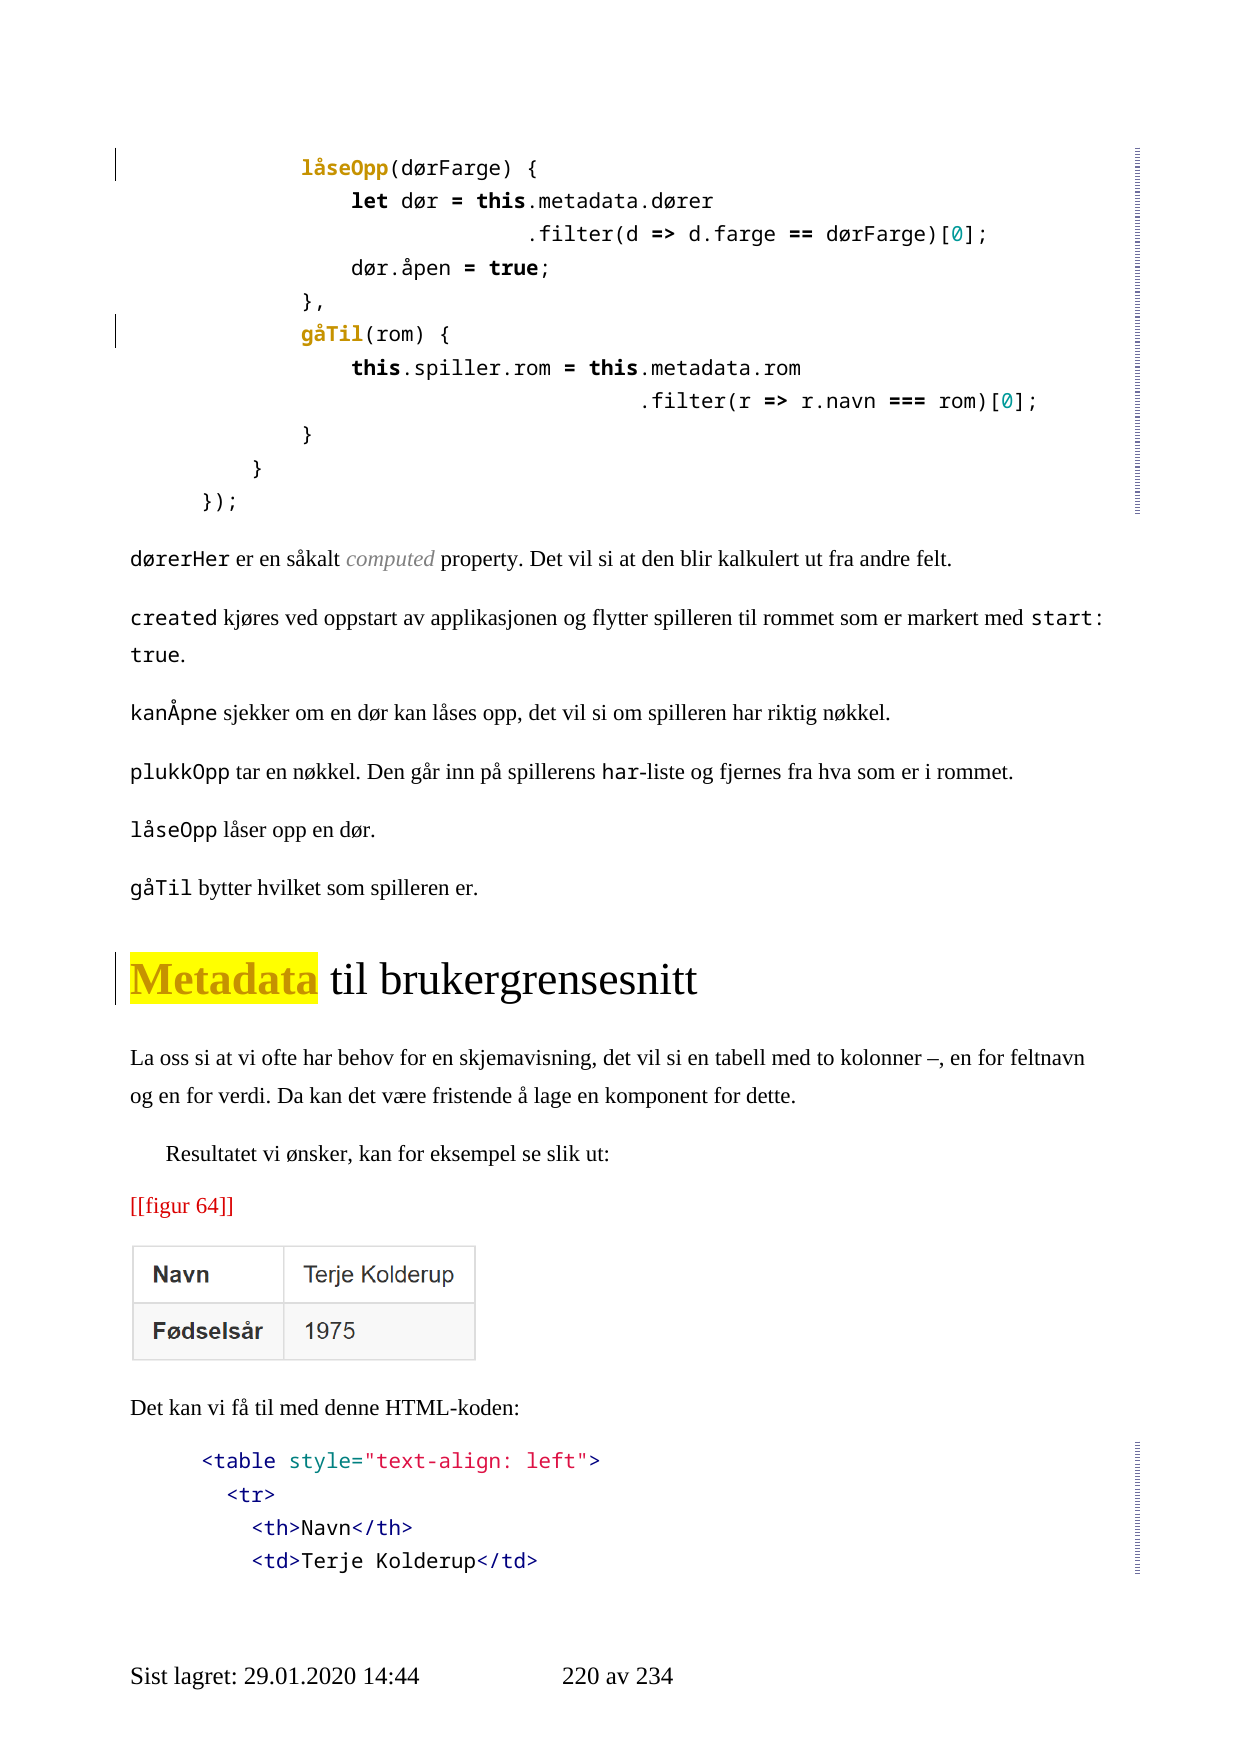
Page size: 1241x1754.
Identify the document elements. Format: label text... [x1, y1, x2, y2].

text gåTil bytter hvilket som spilleren er. [130, 864, 1110, 902]
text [201, 1442, 1140, 1575]
text plukkOpp tar en nøkkel. Den går inn på spillerens har-liste og fjernes fra hva som er i rommet. [130, 748, 1110, 785]
text [[figur 64]] [130, 1187, 1110, 1219]
text Metadata til brukergrensesnitt [318, 952, 1110, 1004]
text La oss si at vi ofte har behov for en skjemavisning, det vil si en tabell med to kolonner –, en for feltnavn og en for verdi. Da kan det være fristende å lage en komponent for dette. [130, 1033, 1110, 1108]
picture [129, 1243, 479, 1363]
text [201, 148, 1140, 514]
text Resultatet vi ønsker, kan for eksempel se slik ut: [130, 1129, 1110, 1167]
text låseOpp låser opp en dør. [130, 806, 1110, 843]
text kanÅpne sjekker om en dør kan låses opp, det vil si om spilleren har riktig nøkkel. [130, 689, 1110, 727]
text Det kan vi få til med denne HTML-koden: [130, 1383, 1110, 1421]
text created kjøres ved oppstart av applikasjonen og flytter spilleren til rommet som er markert med start: true. [130, 593, 1110, 668]
text dørerHer er en såkalt computed property. Det vil si at den blir kalkulert ut fra andre felt. [130, 535, 1110, 573]
